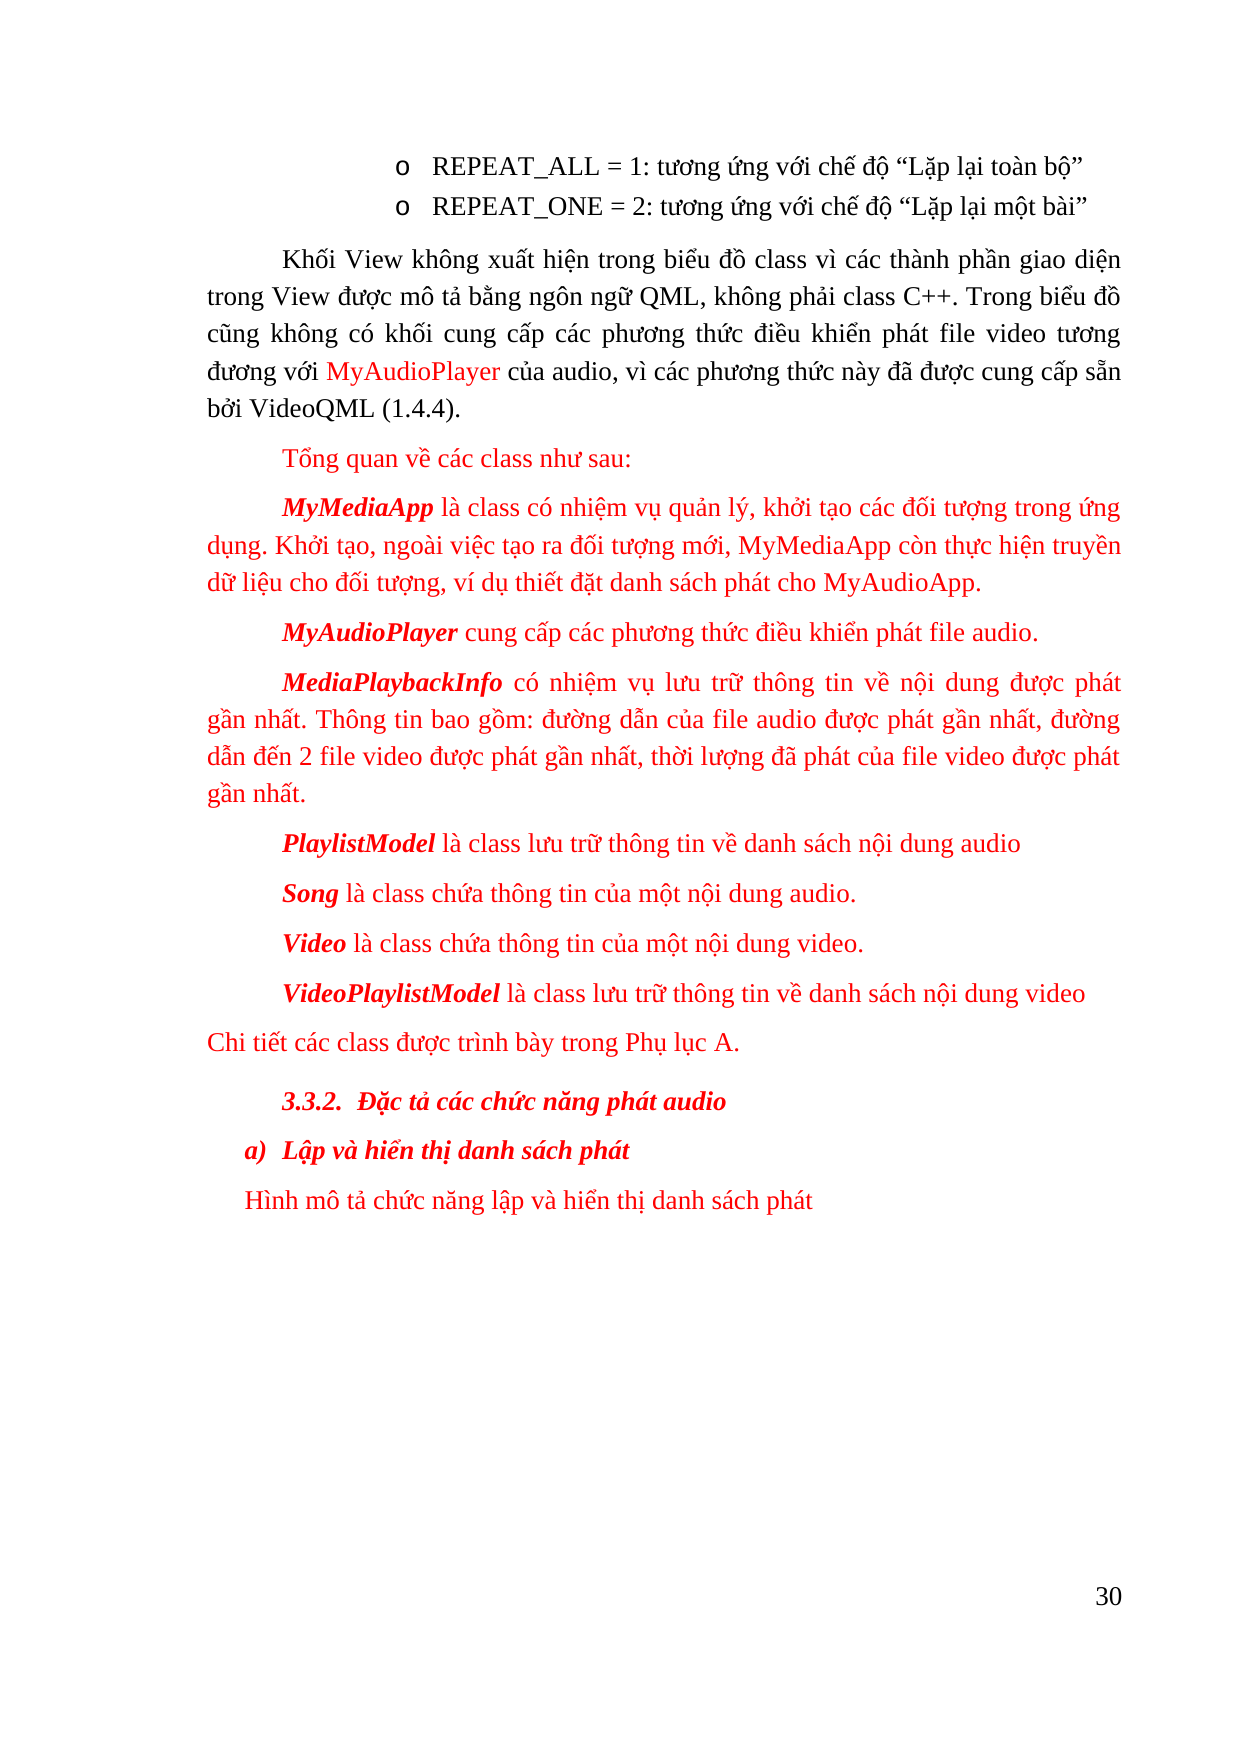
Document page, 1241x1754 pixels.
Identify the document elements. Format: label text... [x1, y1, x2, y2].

text PlaylistModel là class lưu trữ thông tin về danh sách nội dung audio [282, 827, 1122, 858]
list REPEAT_ONE = 2: tương ứng với chế độ “Lặp lại một bài” [394, 190, 1122, 223]
text Chi tiết các class được trình bày trong Phụ lục A. [207, 1026, 1122, 1058]
text Hình mô tả chức năng lập và hiển thị danh sách phát [244, 1184, 1122, 1215]
text VideoPlaylistModel là class lưu trữ thông tin về danh sách nội dung video [282, 977, 1122, 1008]
text Video là class chứa thông tin của một nội dung video. [282, 927, 1122, 958]
list Lập và hiển thị danh sách phát [244, 1134, 1122, 1166]
subtitle Đặc tả các chức năng phát audio [282, 1084, 1122, 1116]
text Khối View không xuất hiện trong biểu đồ class vì các thành phần giao diện trong View được mô tả bằng ngôn ngữ QML, không phải class C++. Trong biểu đồ cũng không có khối cung cấp các phương thức điều khiển phát file video tương đương với MyAudioPlayer của audio, vì các phương thức này đã được cung cấp sẵn bởi VideoQML (1.4.4). [207, 243, 1122, 423]
text MyMediaApp là class có nhiệm vụ quản lý, khởi tạo các đối tượng trong ứng dụng. Khởi tạo, ngoài việc tạo ra đối tượng mới, MyMediaApp còn thực hiện truyền dữ liệu cho đối tượng, ví dụ thiết đặt danh sách phát cho MyAudioApp. [207, 491, 1122, 597]
text MyAudioPlayer cung cấp các phương thức điều khiển phát file audio. [207, 616, 1122, 647]
text Song là class chứa thông tin của một nội dung audio. [282, 877, 1122, 908]
text Tổng quan về các class như sau: [207, 442, 1122, 473]
list REPEAT_ALL = 1: tương ứng với chế độ “Lặp lại toàn bộ” [394, 150, 1122, 183]
text MediaPlaybackInfo có nhiệm vụ lưu trữ thông tin về nội dung được phát gần nhất. Thông tin bao gồm: đường dẫn của file audio được phát gần nhất, đường dẫn đến 2 file video được phát gần nhất, thời lượng đã phát của file video được phát gần nhất. [207, 666, 1122, 809]
